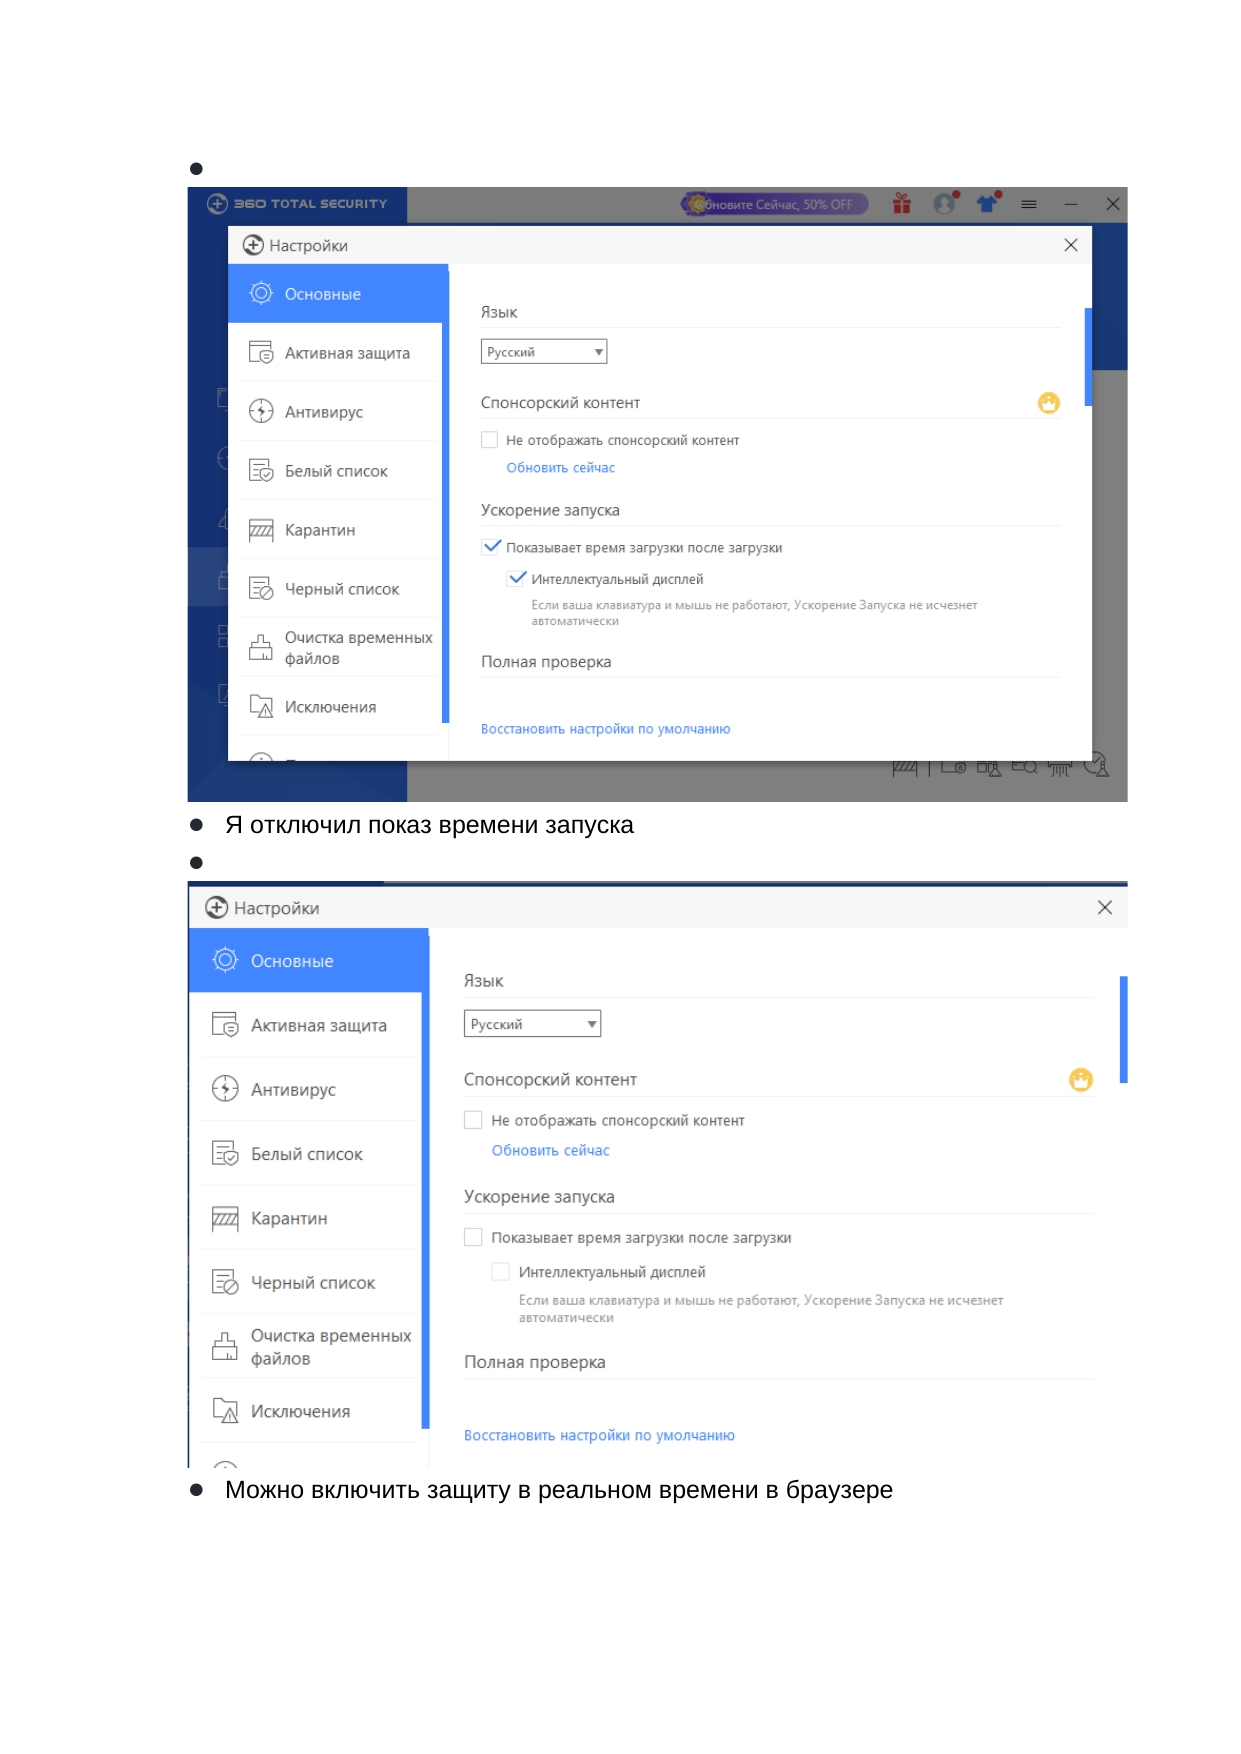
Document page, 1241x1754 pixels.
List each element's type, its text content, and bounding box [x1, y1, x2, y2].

picture [187, 881, 1128, 1468]
list Я отключил показ времени запуска [187, 806, 1090, 839]
list Можно включить защиту в реальном времени в браузере [187, 1471, 1090, 1504]
picture [187, 187, 1128, 802]
